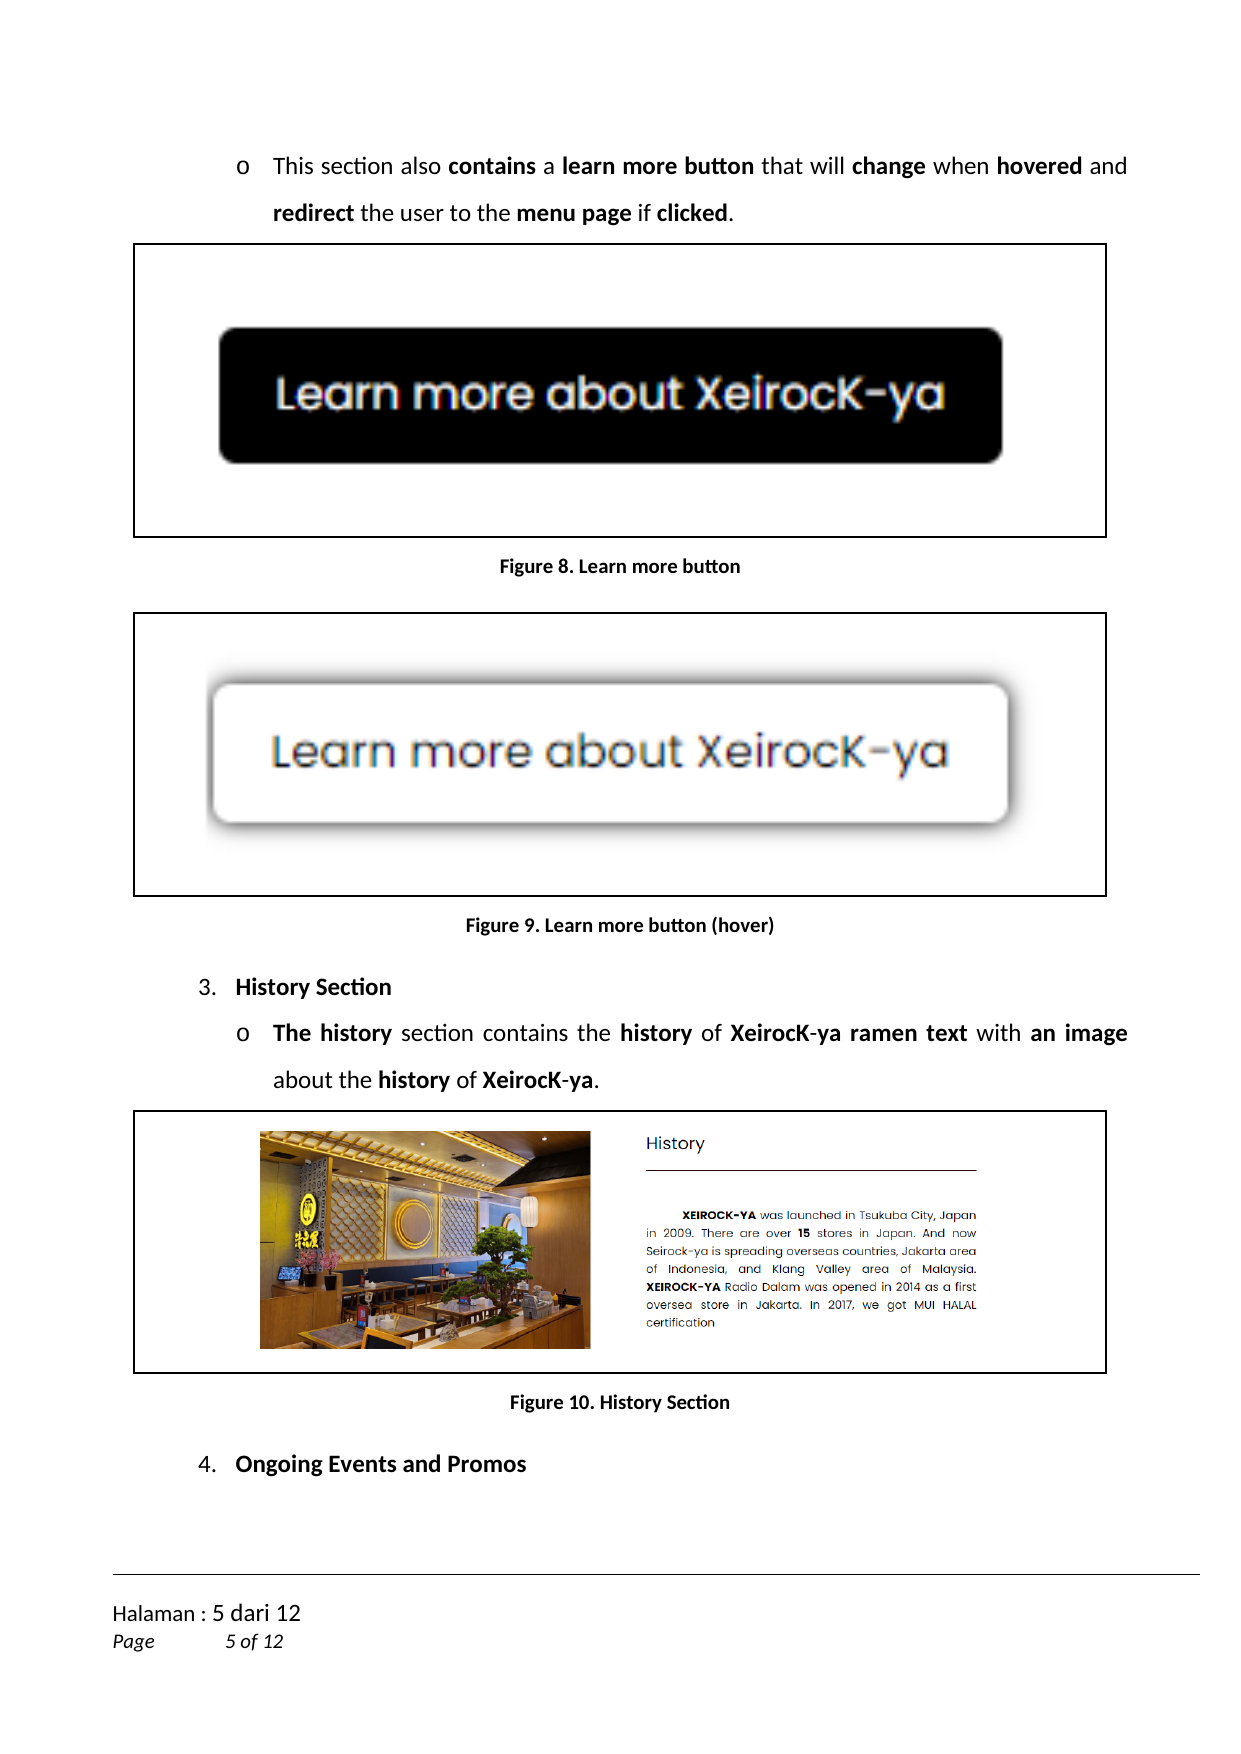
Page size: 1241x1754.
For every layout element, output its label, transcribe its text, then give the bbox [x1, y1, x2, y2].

list Ongoing Events and Promos [198, 1448, 1128, 1479]
text Figure 10. History Section [112, 1389, 1128, 1414]
text Figure 8. Learn more button [112, 553, 1128, 578]
list The history section contains the history of XeirocK-ya ramen text with an image about the history of XeirocK-ya. [235, 1017, 1128, 1094]
picture [135, 614, 1105, 895]
text Figure 9. Learn more button (hover) [112, 912, 1128, 938]
list This section also contains a learn more button that will change when hovered and redirect the user to the menu page if clicked. [235, 150, 1128, 227]
list History Section [198, 971, 1128, 1002]
picture [135, 1112, 1105, 1372]
picture [135, 245, 1105, 536]
